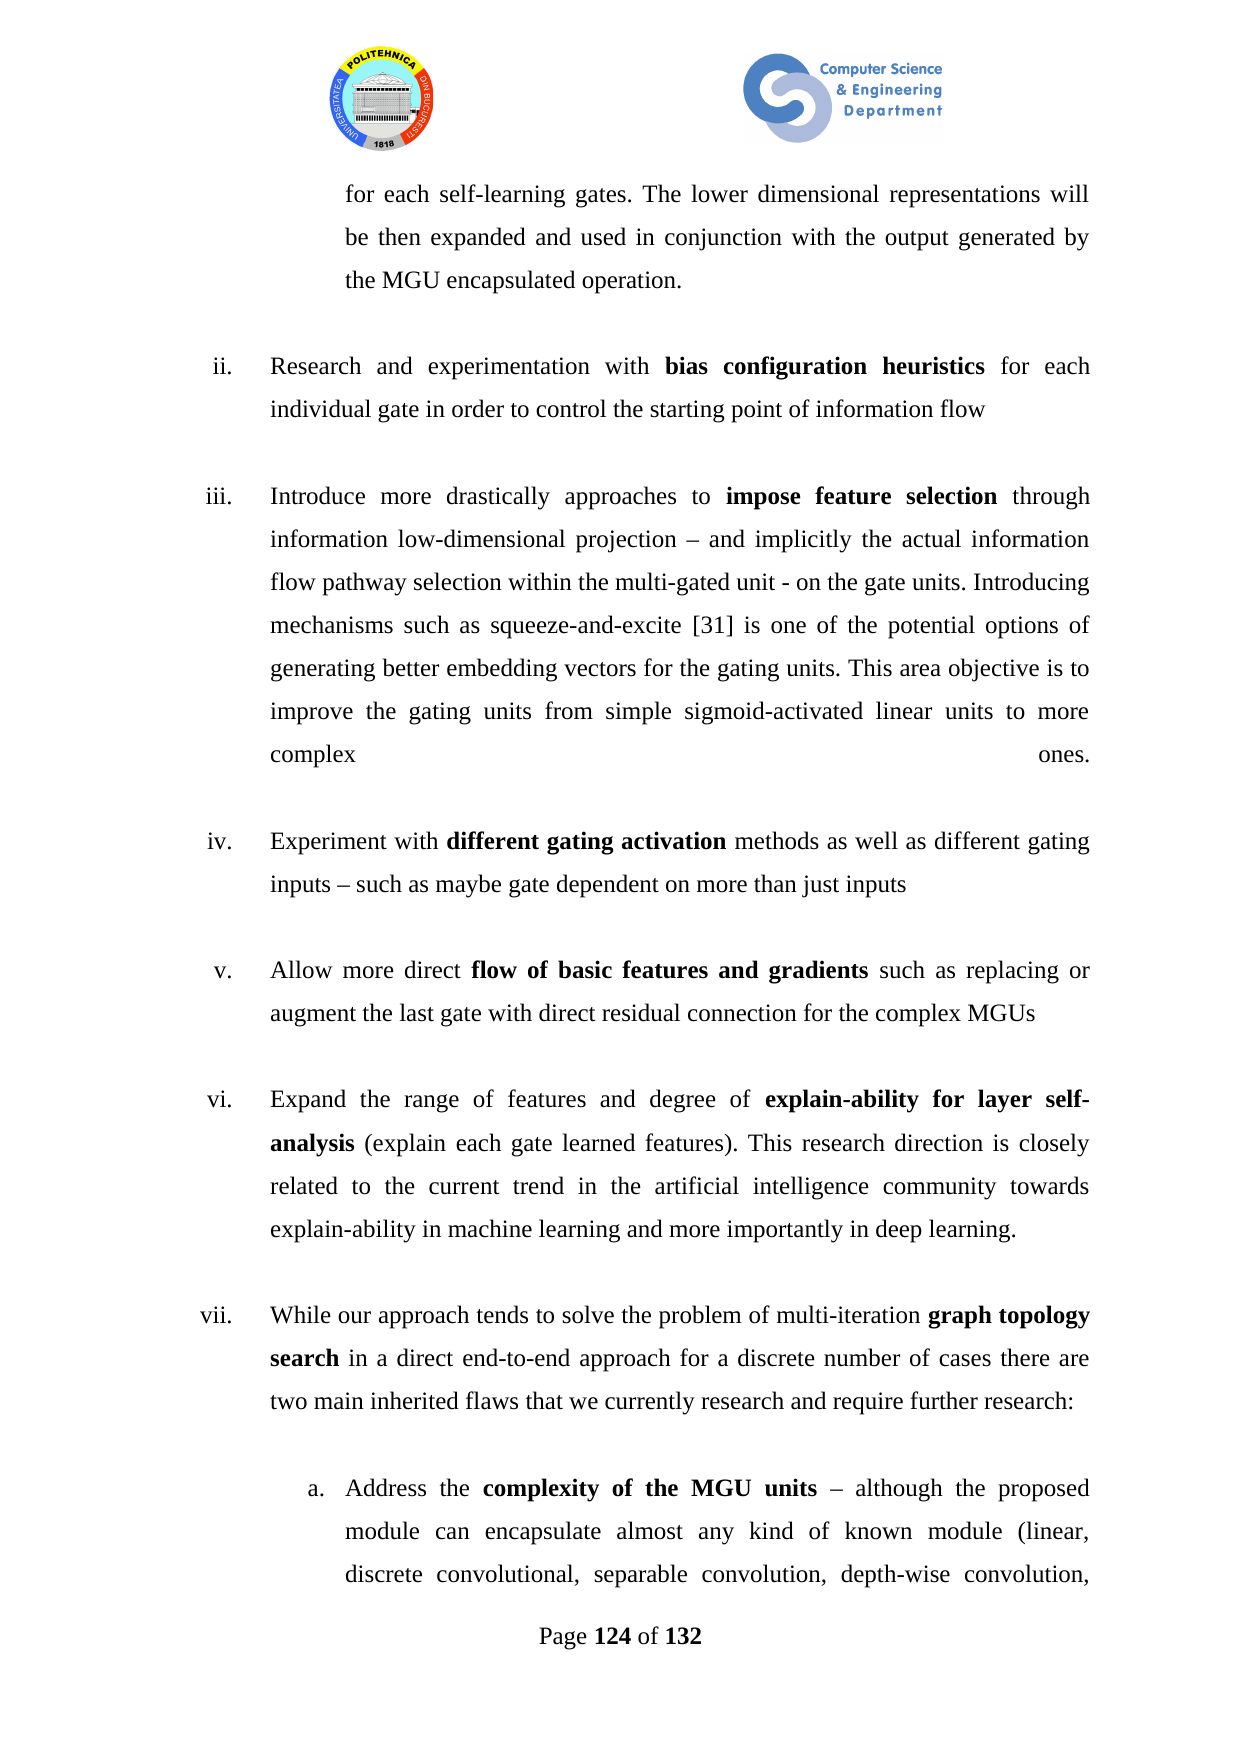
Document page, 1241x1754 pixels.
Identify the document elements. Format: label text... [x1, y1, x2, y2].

picture [329, 46, 434, 151]
list Expand the range of features and degree of explain-ability for layer self-analysis (explain each gate learned features). This research direction is closely related to the current trend in the artificial intelligence community towards explain-ability in machine learning and more importantly in deep learning. [232, 1084, 1090, 1243]
list Research and experimentation with bias configuration heuristics for each individual gate in order to control the starting point of information flow [232, 351, 1090, 423]
list While our approach tends to solve the problem of multi-iteration graph topology search in a direct end-to-end approach for a discrete number of cases there are two main inherited flaws that we currently research and require further research: [232, 1300, 1090, 1415]
list Allow more direct flow of basic features and gradients such as replacing or augment the last gate with direct residual connection for the complex MGUs [232, 955, 1090, 1027]
picture [742, 53, 946, 144]
list Experiment with different gating activation methods as well as different gating inputs – such as maybe gate dependent on more than just inputs [232, 826, 1090, 898]
list Introduce more drastically approaches to impose feature selection through information low-dimensional projection – and implicitly the actual information flow pathway selection within the multi-gated unit - on the gate units. Introducing mechanisms such as squeeze-and-excite [31] is one of the potential options of generating better embedding vectors for the gating units. This area objective is to improve the gating units from simple sigmoid-activated linear units to more complex ones. [232, 481, 1090, 811]
